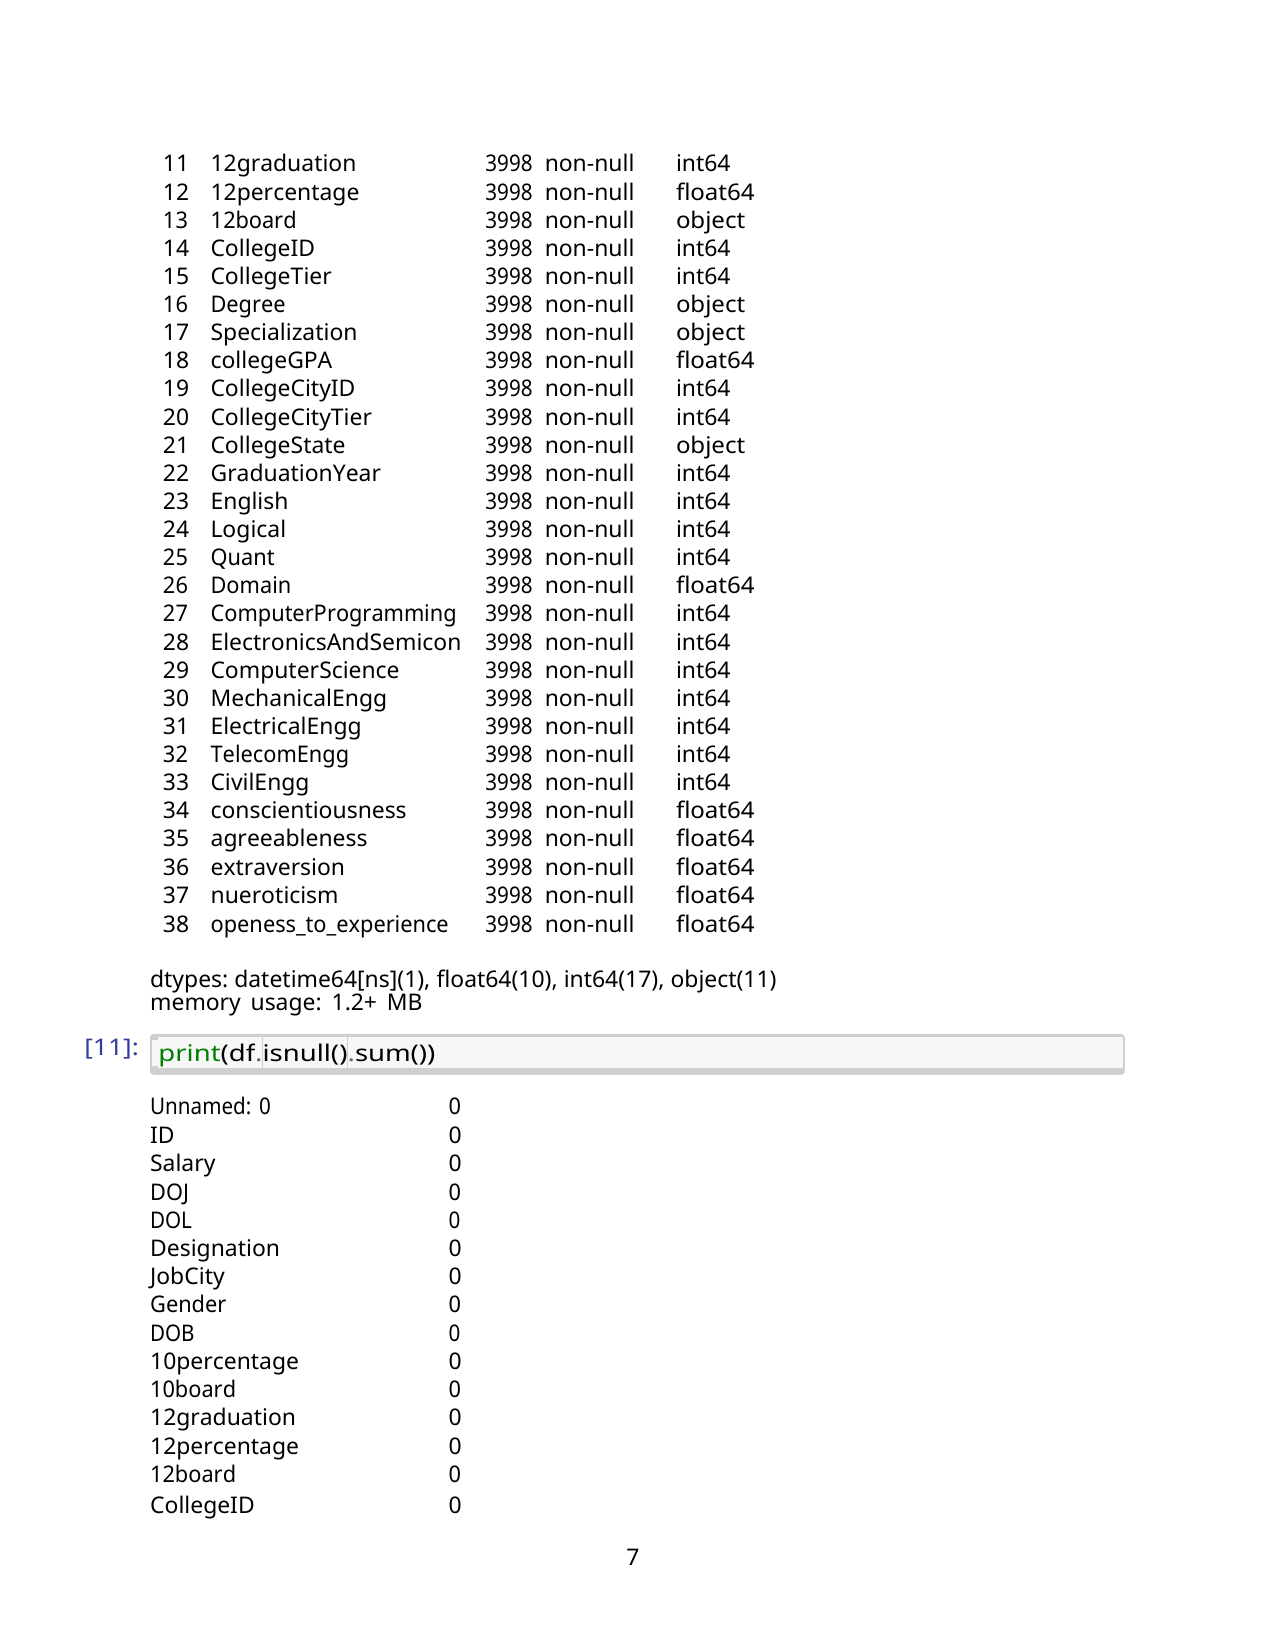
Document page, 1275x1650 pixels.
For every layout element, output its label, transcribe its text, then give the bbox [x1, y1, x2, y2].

table_cell 3998 [473, 714, 538, 742]
table_cell float64 [658, 798, 764, 826]
table_cell 15 CollegeTier [158, 264, 473, 292]
table_cell non-null [539, 601, 658, 629]
table_cell non-null [539, 292, 658, 320]
table_cell 3998 [473, 854, 538, 882]
table_cell non-null [539, 629, 658, 657]
table_cell non-null [539, 460, 658, 488]
table_cell 3998 [473, 882, 538, 910]
table_cell 38 openess_to_experience [158, 910, 473, 939]
table_cell 3998 [473, 573, 538, 601]
text 10percentage 0 [150, 1347, 1137, 1375]
table_cell 3998 [473, 545, 538, 573]
table_cell int64 [658, 545, 764, 573]
table_cell 3998 [473, 601, 538, 629]
text Salary 0 [150, 1149, 1137, 1177]
table_cell non-null [539, 657, 658, 685]
table_cell non-null [539, 882, 658, 910]
table_cell non-null [539, 179, 658, 207]
table_cell 3998 [473, 179, 538, 207]
text DOL 0 [150, 1206, 1137, 1234]
table_cell object [658, 292, 764, 320]
table_cell 14 CollegeID [158, 235, 473, 263]
table_cell 26 Domain [158, 573, 473, 601]
text JobCity 0 [150, 1262, 1137, 1290]
text Designation 0 [150, 1234, 1137, 1262]
table_cell 17 Specialization [158, 320, 473, 348]
table_cell 30 MechanicalEngg [158, 685, 473, 713]
table_cell object [658, 320, 764, 348]
text Unnamed: 0 0 [150, 1043, 1137, 1121]
table_cell non-null [539, 404, 658, 432]
table_cell 34 conscientiousness [158, 798, 473, 826]
table_cell 3998 [473, 770, 538, 798]
table_cell non-null [539, 320, 658, 348]
table_cell 3998 [473, 657, 538, 685]
table_cell int64 [658, 489, 764, 517]
table_cell 21 CollegeState [158, 432, 473, 460]
table_cell 3998 [473, 798, 538, 826]
table_cell int64 [658, 770, 764, 798]
table_cell 29 ComputerScience [158, 657, 473, 685]
table_cell 3998 [473, 826, 538, 854]
table_cell int64 [658, 376, 764, 404]
table_cell 3998 [473, 264, 538, 292]
table_cell 22 GraduationYear [158, 460, 473, 488]
table_cell 3998 [473, 207, 538, 235]
table_cell 25 Quant [158, 545, 473, 573]
text 10board 0 [150, 1375, 1137, 1403]
table_cell non-null [539, 685, 658, 713]
table_cell 3998 [473, 460, 538, 488]
table_cell 3998 [473, 685, 538, 713]
table_cell 35 agreeableness [158, 826, 473, 854]
table_cell non-null [539, 348, 658, 376]
table_cell int64 [658, 235, 764, 263]
table_cell 16 Degree [158, 292, 473, 320]
text [11]: [84, 1031, 144, 1062]
table_cell 24 Logical [158, 517, 473, 545]
table_cell object [658, 432, 764, 460]
table_cell float64 [658, 854, 764, 882]
table_cell non-null [539, 798, 658, 826]
table_cell non-null [539, 235, 658, 263]
table_cell non-null [539, 573, 658, 601]
table_cell 3998 [473, 376, 538, 404]
table_cell int64 [658, 685, 764, 713]
table_cell non-null [539, 376, 658, 404]
table_header 3998 [473, 150, 538, 179]
table_header int64 [658, 150, 764, 179]
table_cell int64 [658, 714, 764, 742]
table_cell non-null [539, 742, 658, 770]
text dtypes: datetime64[ns](1), float64(10), int64(17), object(11) memory usage: 1.2+ MB [150, 967, 842, 1017]
table_cell non-null [539, 545, 658, 573]
table_cell non-null [539, 854, 658, 882]
table_cell int64 [658, 601, 764, 629]
text DOB 0 [150, 1319, 1137, 1347]
table_cell int64 [658, 629, 764, 657]
table_cell 3998 [473, 742, 538, 770]
table_cell non-null [539, 770, 658, 798]
text ID 0 [150, 1121, 1137, 1149]
text DOJ 0 [150, 1177, 1137, 1206]
table_cell int64 [658, 404, 764, 432]
table_cell 13 12board [158, 207, 473, 235]
table_cell 20 CollegeCityTier [158, 404, 473, 432]
table_cell 18 collegeGPA [158, 348, 473, 376]
table_cell 3998 [473, 629, 538, 657]
table_cell 3998 [473, 404, 538, 432]
text 12graduation 0 [150, 1403, 1137, 1432]
table_cell 3998 [473, 910, 538, 939]
text 12board 0 [150, 1460, 1137, 1488]
table_cell non-null [539, 910, 658, 939]
table_cell 3998 [473, 320, 538, 348]
table_cell 3998 [473, 292, 538, 320]
table_cell float64 [658, 179, 764, 207]
table_cell 3998 [473, 489, 538, 517]
table_cell 33 CivilEngg [158, 770, 473, 798]
table_cell 37 nueroticism [158, 882, 473, 910]
table_cell int64 [658, 460, 764, 488]
table_cell 12 12percentage [158, 179, 473, 207]
table_cell non-null [539, 826, 658, 854]
text Gender 0 [150, 1290, 1137, 1319]
table_cell float64 [658, 910, 764, 939]
table_cell 31 ElectricalEngg [158, 714, 473, 742]
table_cell float64 [658, 882, 764, 910]
table_cell 27 ComputerProgramming [158, 601, 473, 629]
table_cell 36 extraversion [158, 854, 473, 882]
table_cell int64 [658, 517, 764, 545]
table_cell non-null [539, 517, 658, 545]
table_cell int64 [658, 657, 764, 685]
text CollegeID 0 [150, 1488, 1137, 1520]
table_cell float64 [658, 348, 764, 376]
table_cell non-null [539, 264, 658, 292]
table_cell int64 [658, 264, 764, 292]
table_cell 3998 [473, 432, 538, 460]
table_cell 28 ElectronicsAndSemicon [158, 629, 473, 657]
table_cell 19 CollegeCityID [158, 376, 473, 404]
table_cell float64 [658, 826, 764, 854]
table_cell non-null [539, 432, 658, 460]
table_cell int64 [658, 742, 764, 770]
table_cell 3998 [473, 517, 538, 545]
table_cell non-null [539, 489, 658, 517]
table_cell 32 TelecomEngg [158, 742, 473, 770]
table_cell 3998 [473, 348, 538, 376]
table_cell non-null [539, 207, 658, 235]
table_cell non-null [539, 714, 658, 742]
text 12percentage 0 [150, 1432, 1137, 1460]
table_cell object [658, 207, 764, 235]
table_cell 3998 [473, 235, 538, 263]
table_cell 23 English [158, 489, 473, 517]
table_header non-null [539, 150, 658, 179]
table_cell float64 [658, 573, 764, 601]
table_header 11 12graduation [158, 150, 473, 179]
